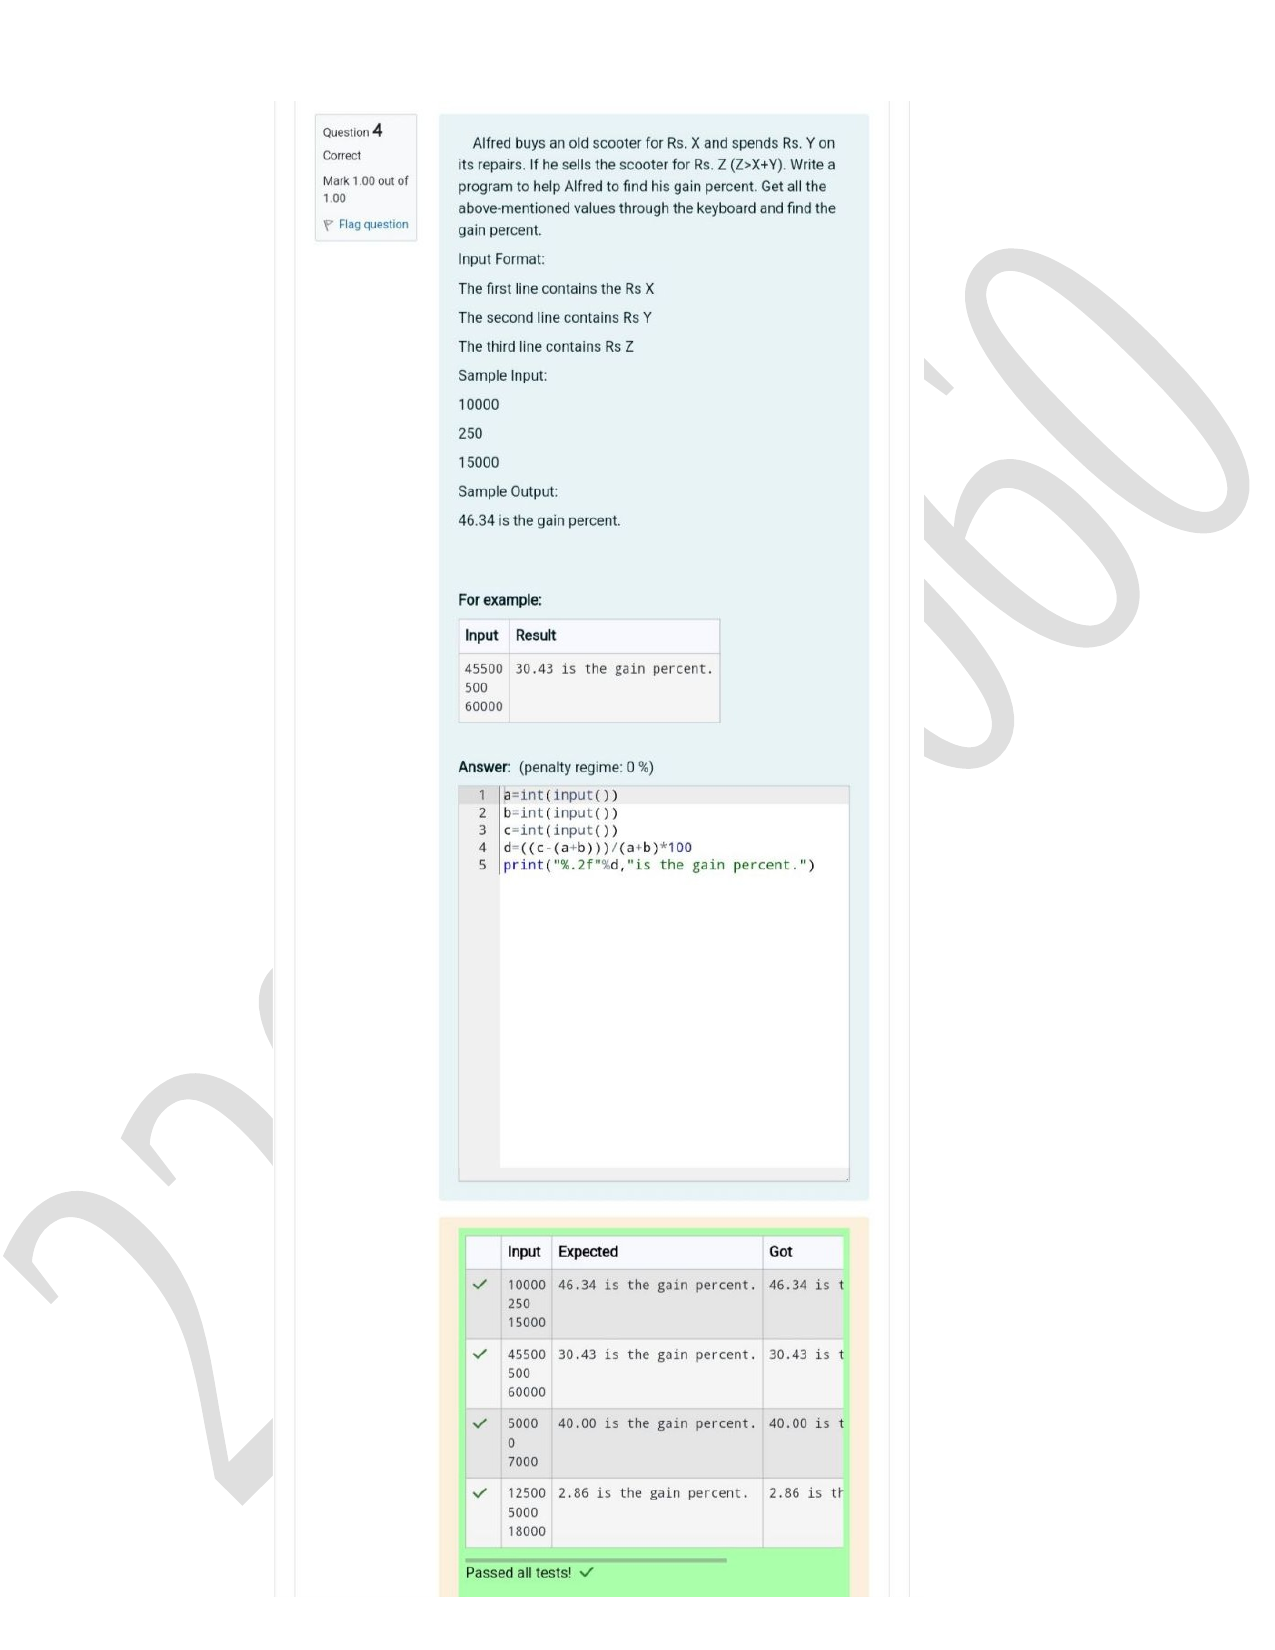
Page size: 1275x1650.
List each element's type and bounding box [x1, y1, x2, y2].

picture [272, 101, 924, 1597]
